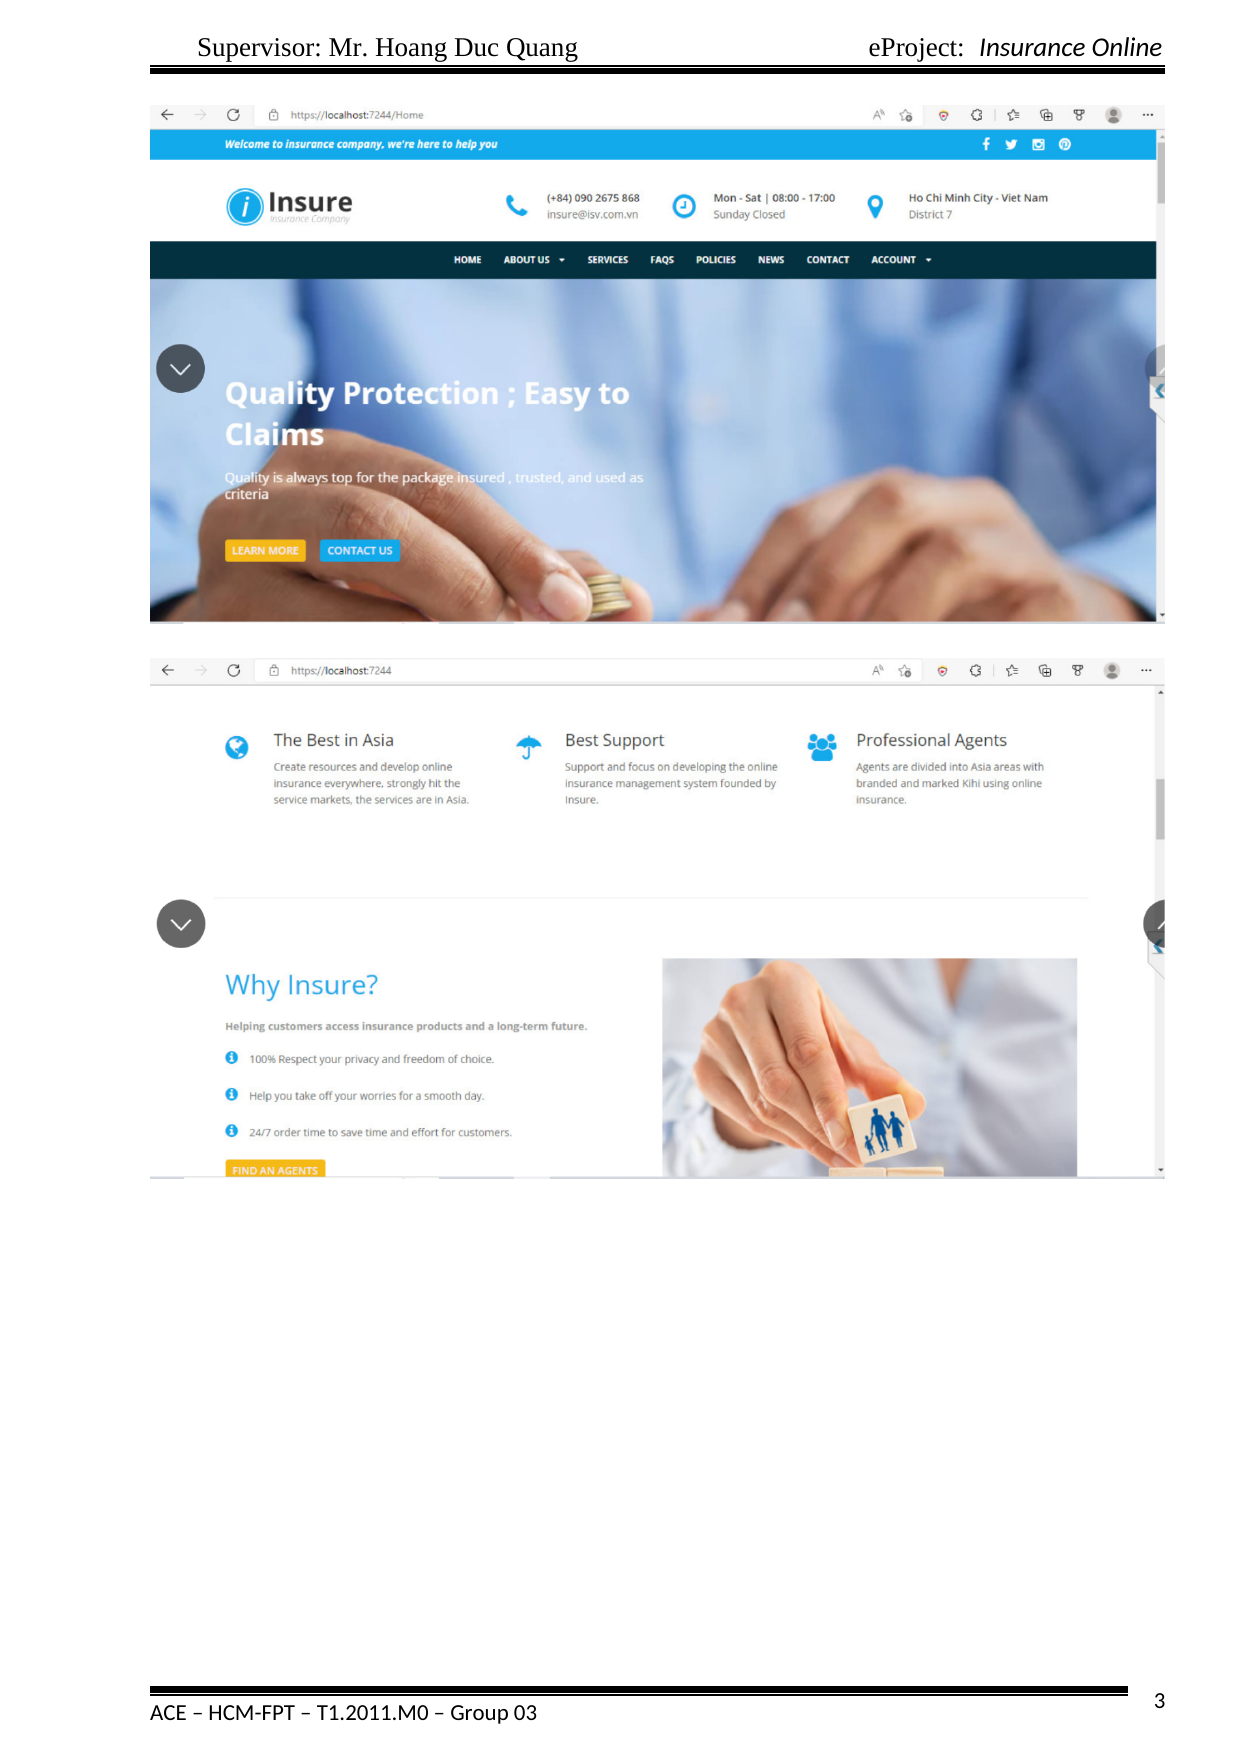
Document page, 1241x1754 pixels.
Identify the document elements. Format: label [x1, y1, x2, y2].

picture [456, 140, 476, 150]
picture [1006, 140, 1017, 149]
picture [759, 256, 785, 263]
picture [651, 256, 674, 264]
picture [273, 140, 283, 148]
picture [418, 140, 439, 148]
picture [389, 141, 414, 148]
picture [455, 257, 463, 263]
picture [150, 658, 1165, 1179]
picture [1033, 139, 1044, 150]
picture [529, 256, 535, 263]
picture [479, 142, 497, 150]
picture [337, 141, 382, 151]
picture [1059, 138, 1071, 151]
picture [503, 256, 528, 265]
picture [226, 140, 270, 148]
picture [697, 256, 735, 264]
picture [538, 256, 550, 263]
picture [286, 140, 334, 148]
picture [872, 256, 915, 264]
picture [808, 256, 843, 263]
picture [588, 256, 629, 264]
picture [150, 105, 1165, 624]
picture [983, 138, 989, 150]
picture [443, 141, 452, 148]
picture [464, 256, 481, 264]
